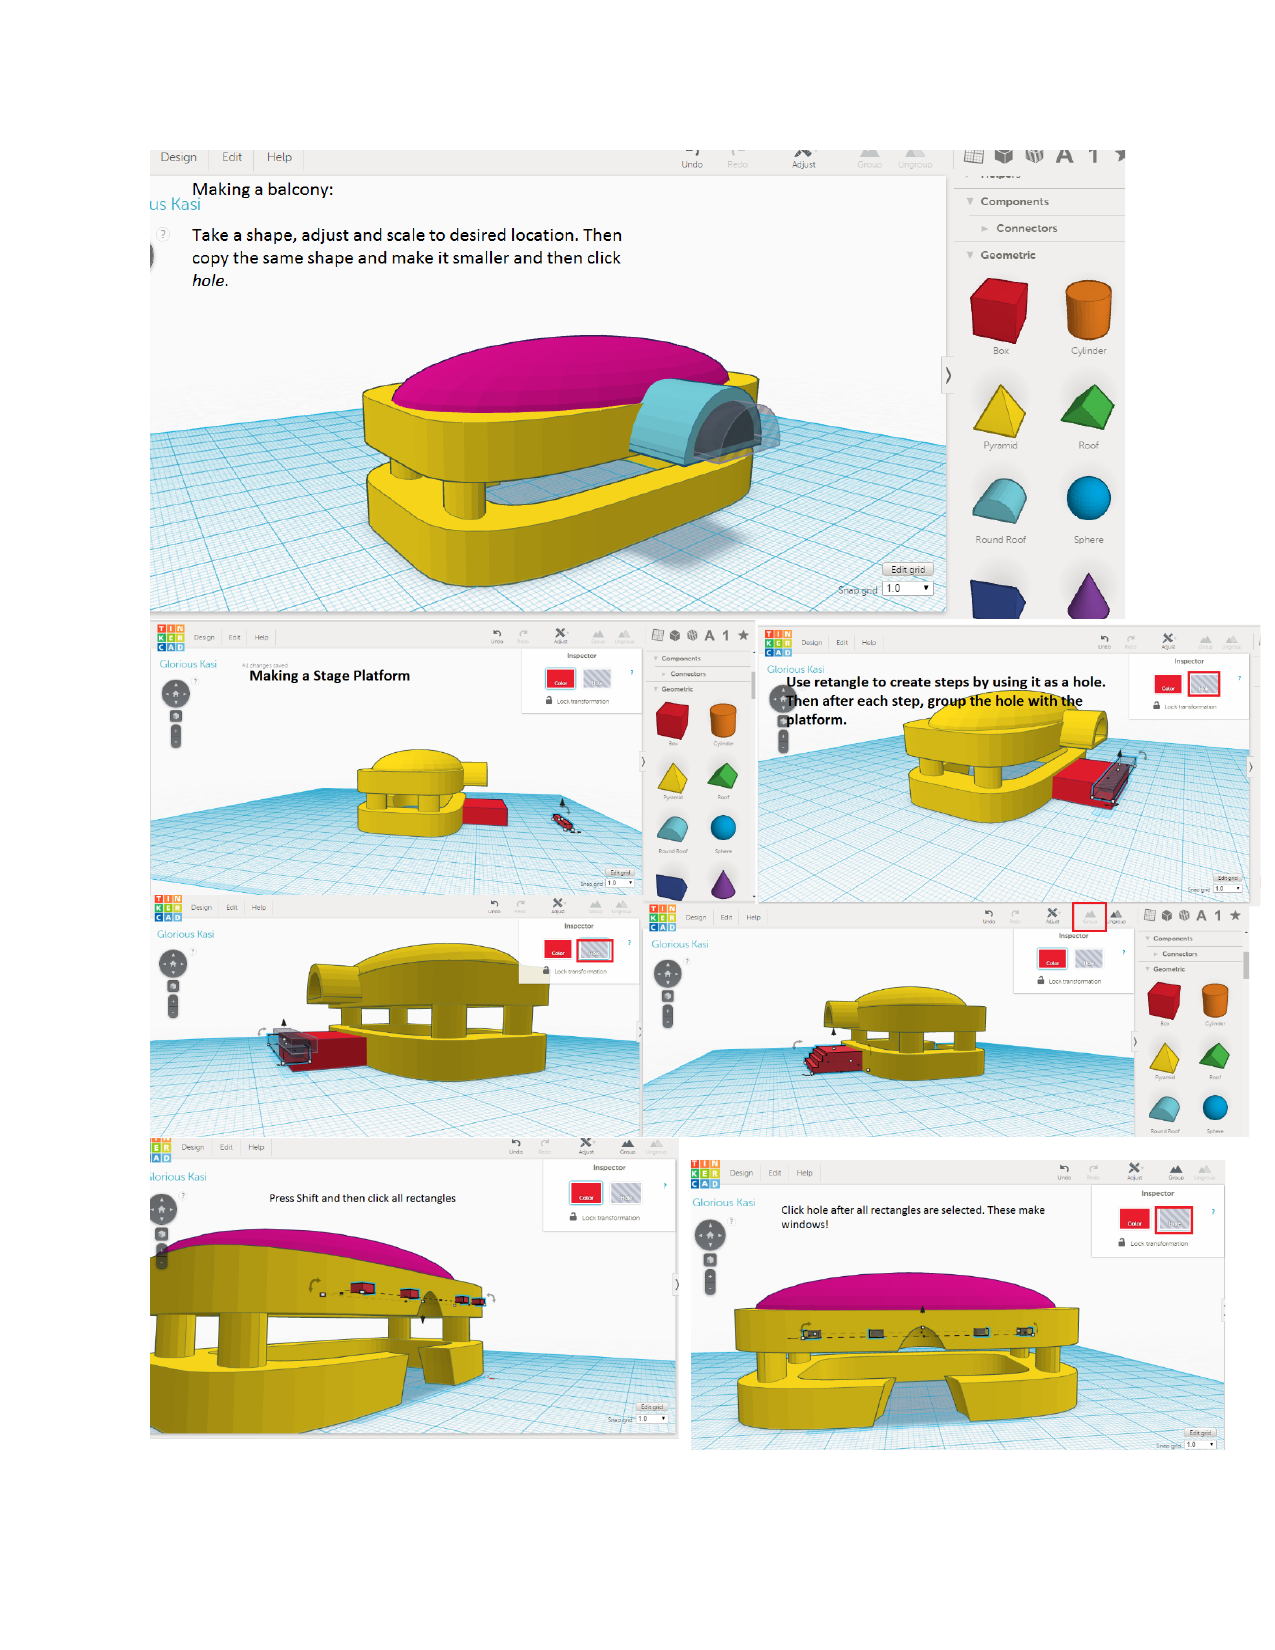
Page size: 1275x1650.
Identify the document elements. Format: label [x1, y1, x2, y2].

picture [150, 150, 1125, 619]
picture [150, 620, 1261, 1137]
picture [150, 1138, 1245, 1491]
